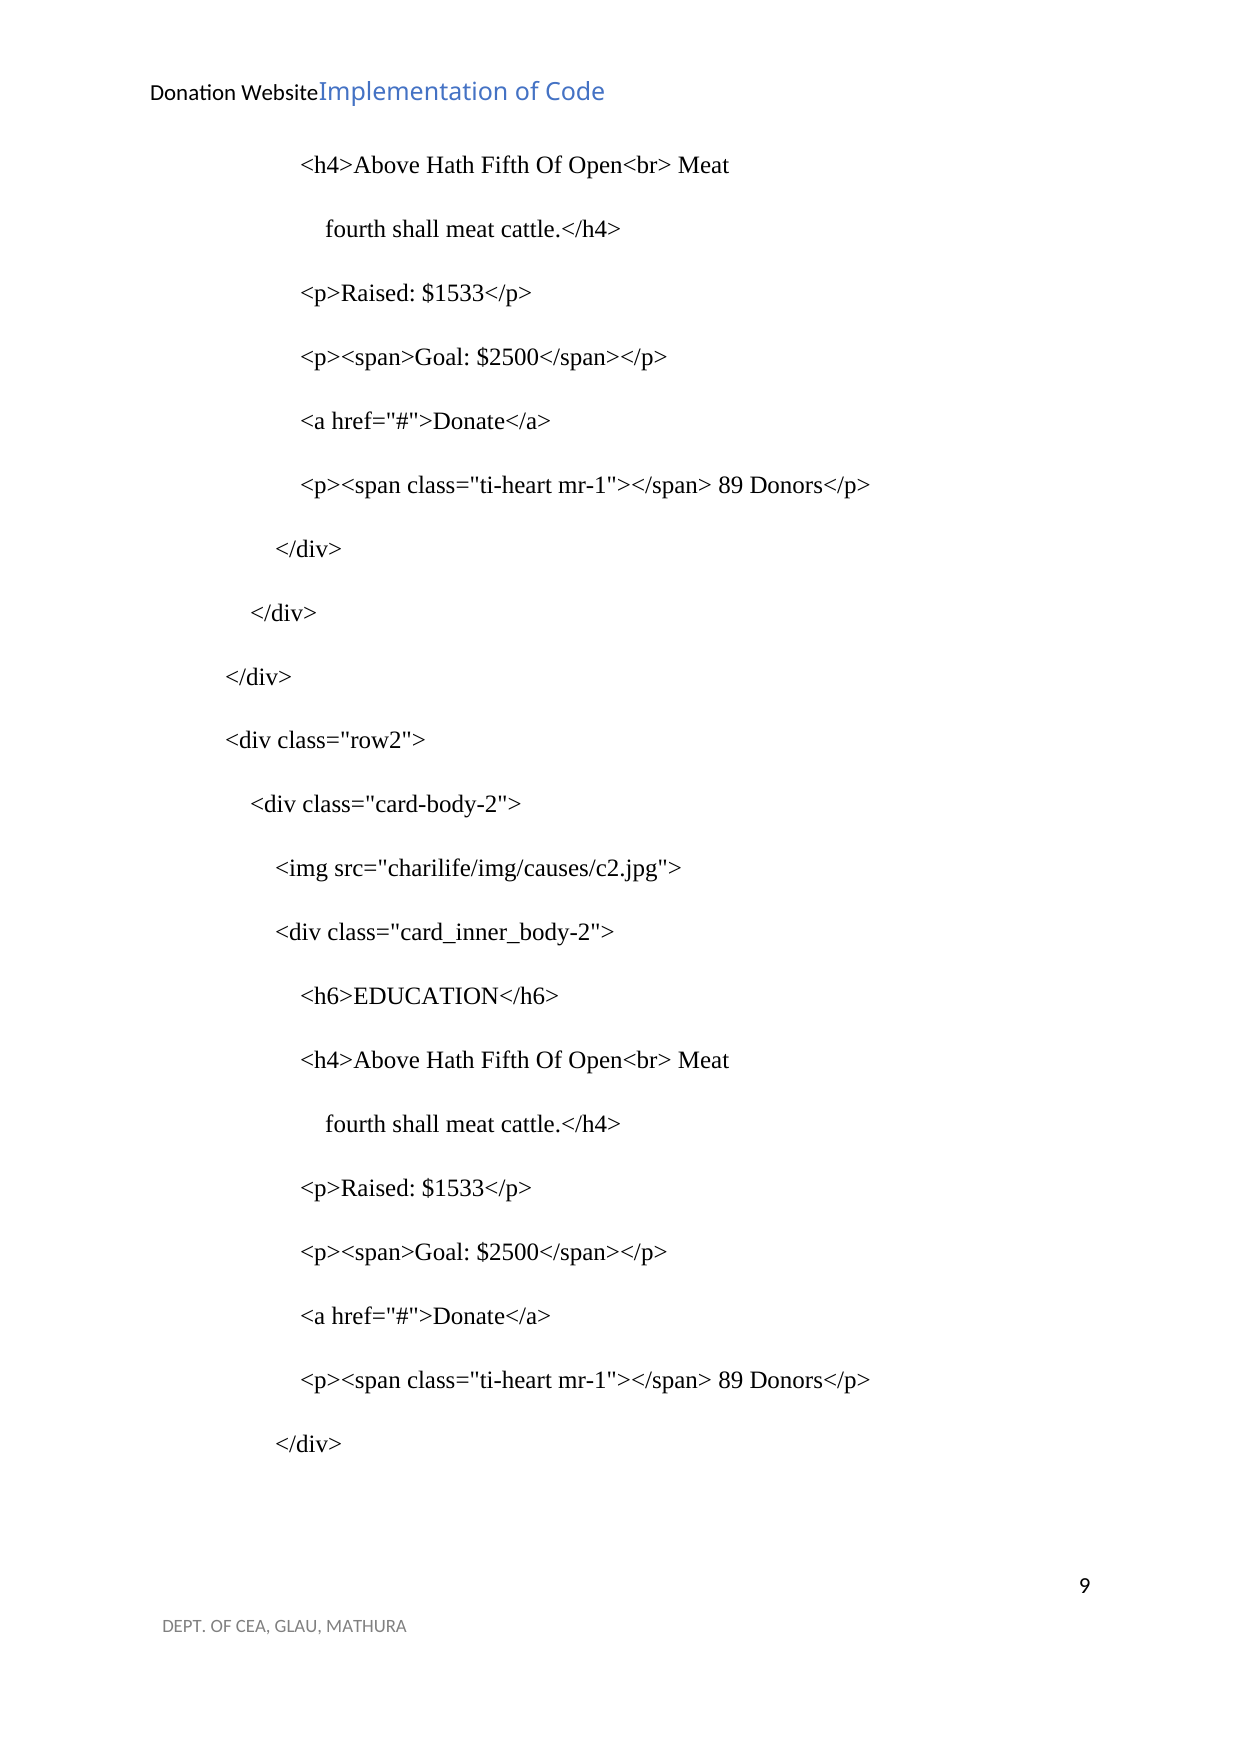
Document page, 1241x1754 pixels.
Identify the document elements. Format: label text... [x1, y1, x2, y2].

text <p><span class="ti-heart mr-1"></span> 89 Donors</p> [150, 1365, 1090, 1394]
text <p><span>Goal: $2500</span></p> [150, 1237, 1090, 1266]
text <p>Raised: $1533</p> [150, 278, 1090, 307]
text <div class="card_inner_body-2"> [150, 917, 1090, 946]
text </div> [150, 662, 1090, 690]
text fourth shall meat cattle.</h4> [150, 214, 1090, 243]
text <p><span class="ti-heart mr-1"></span> 89 Donors</p> [150, 470, 1090, 498]
text </div> [150, 534, 1090, 562]
text <p>Raised: $1533</p> [150, 1173, 1090, 1202]
text </div> [150, 1429, 1090, 1458]
text <p><span>Goal: $2500</span></p> [150, 342, 1090, 371]
text <h4>Above Hath Fifth Of Open<br> Meat [150, 150, 1090, 179]
text </div> [150, 598, 1090, 626]
text <div class="card-body-2"> [150, 789, 1090, 818]
text <img src="charilife/img/causes/c2.jpg"> [150, 853, 1090, 882]
text <div class="row2"> [150, 726, 1090, 754]
text fourth shall meat cattle.</h4> [150, 1109, 1090, 1138]
text <a href="#">Donate</a> [150, 406, 1090, 434]
text <h6>EDUCATION</h6> [150, 981, 1090, 1010]
text <h4>Above Hath Fifth Of Open<br> Meat [150, 1045, 1090, 1074]
text <a href="#">Donate</a> [150, 1301, 1090, 1330]
